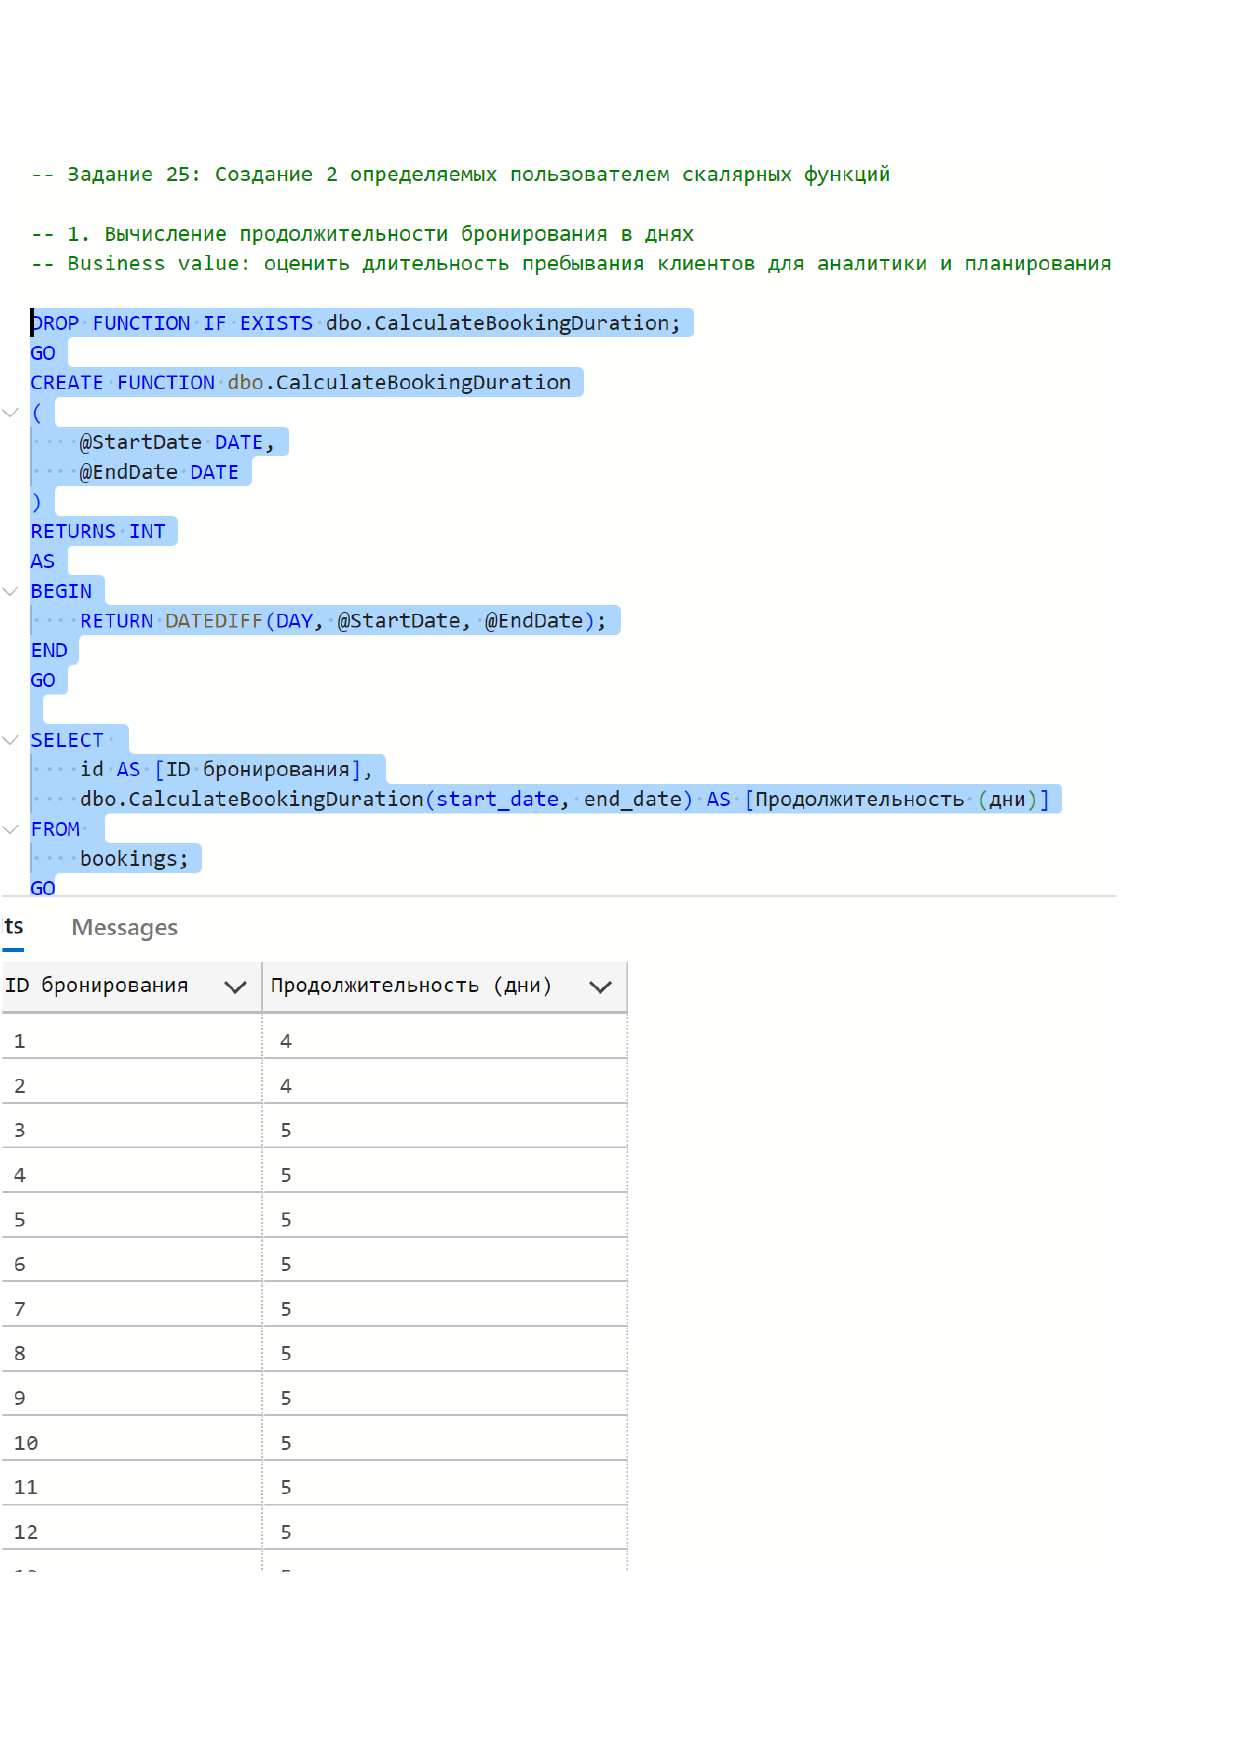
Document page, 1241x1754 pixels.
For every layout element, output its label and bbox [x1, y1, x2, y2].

picture [2, 150, 1116, 1572]
